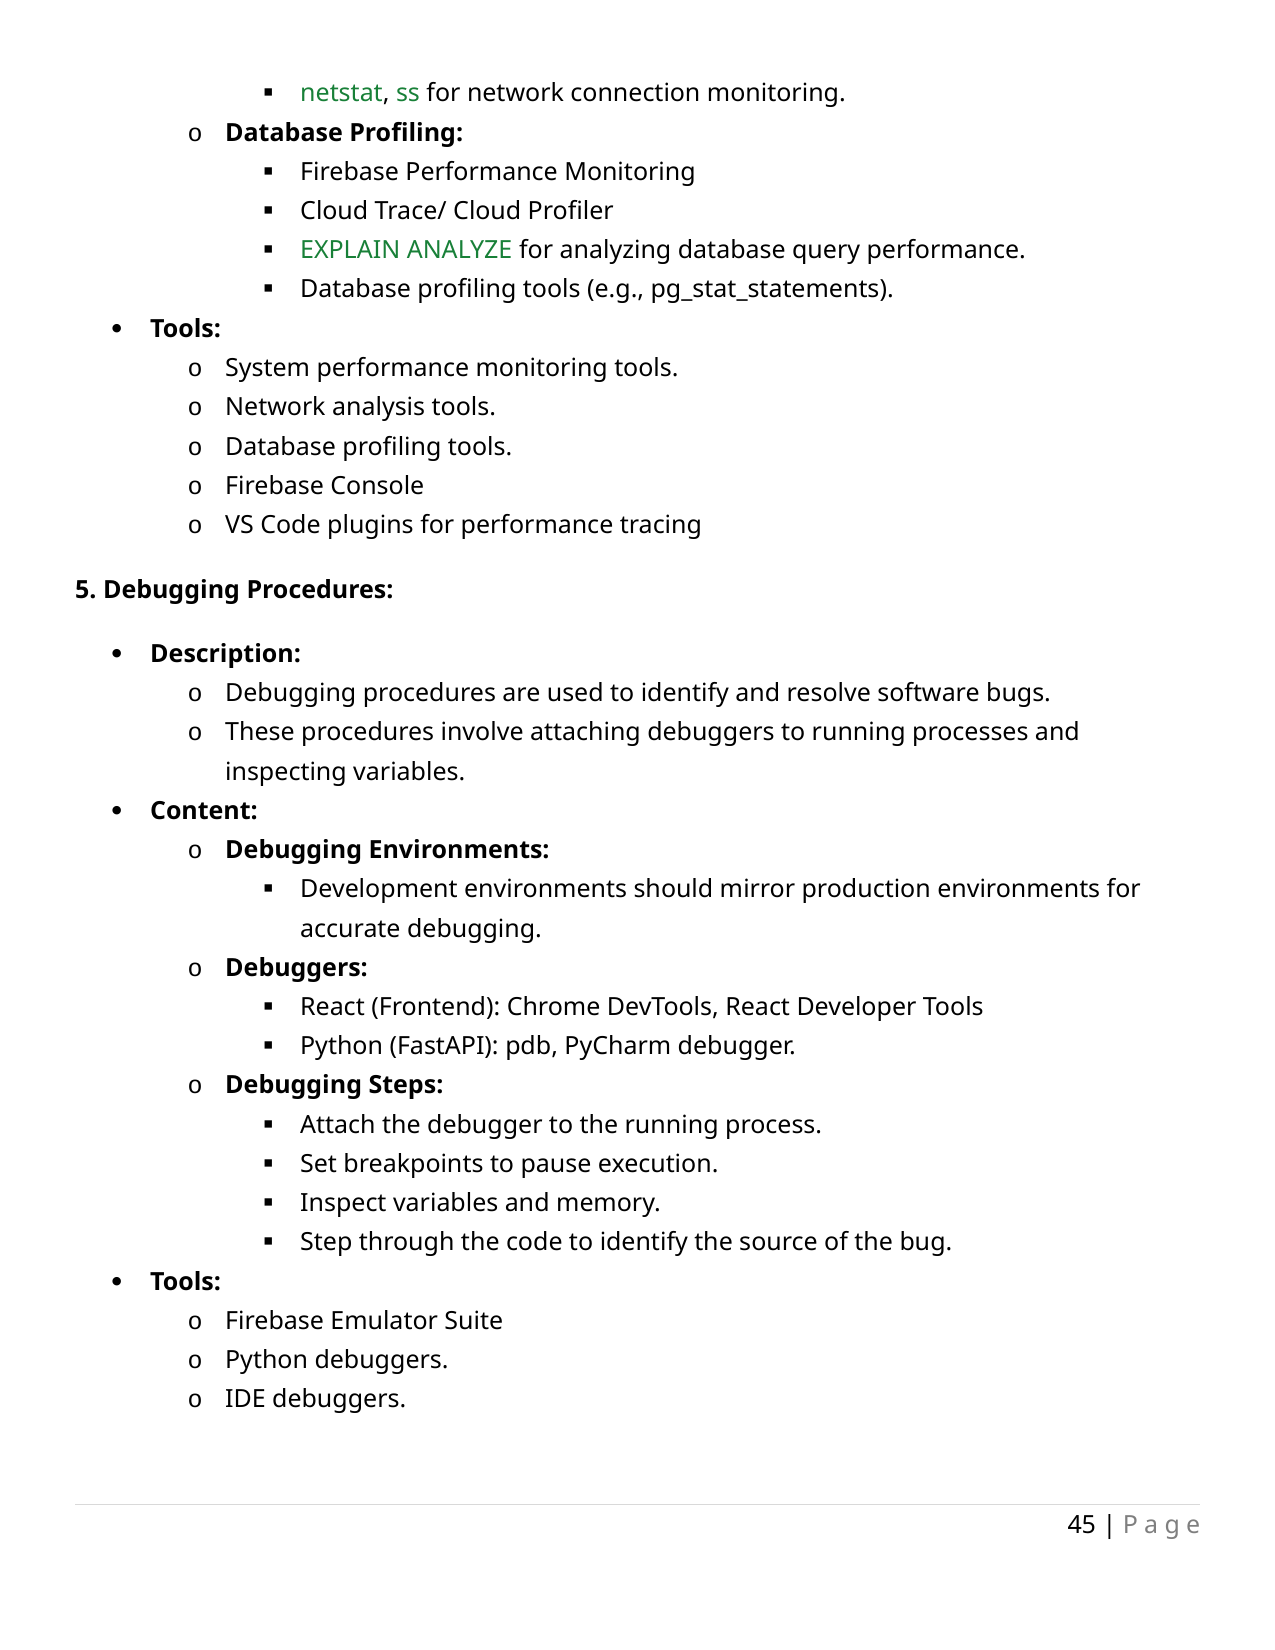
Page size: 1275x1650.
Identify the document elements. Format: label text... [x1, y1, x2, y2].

list Inspect variables and memory. [262, 1185, 1200, 1219]
list Firebase Performance Monitoring [262, 153, 1200, 188]
list Python (FastAPI): pdb, PyCharm debugger. [262, 1028, 1200, 1062]
list React (Frontend): Chrome DevTools, React Developer Tools [262, 989, 1200, 1023]
list Step through the code to identify the source of the bug. [262, 1224, 1200, 1258]
list Network analysis tools. [187, 389, 1200, 423]
list EXPLAIN ANALYZE for analyzing database query performance. [262, 232, 1200, 266]
list Debugging Steps: [187, 1067, 1200, 1101]
list IDE debuggers. [187, 1381, 1200, 1415]
list VS Code plugins for performance tracing [187, 507, 1200, 541]
list Database Profiling: [187, 114, 1200, 148]
list Debugging Environments: [187, 832, 1200, 866]
list Content: [112, 792, 1200, 827]
list Tools: [112, 1263, 1200, 1297]
list Debuggers: [187, 949, 1200, 984]
list These procedures involve attaching debuggers to running processes and inspecting variables. [187, 714, 1200, 787]
list Development environments should mirror production environments for accurate debugging. [262, 871, 1200, 944]
list Debugging procedures are used to identify and resolve software bugs. [187, 674, 1200, 709]
list Attach the debugger to the running process. [262, 1106, 1200, 1141]
list Cloud Trace/ Cloud Profiler [262, 193, 1200, 227]
list Python debuggers. [187, 1342, 1200, 1376]
list Database profiling tools (e.g., pg_stat_statements). [262, 271, 1200, 305]
list Firebase Emulator Suite [187, 1302, 1200, 1337]
list Firebase Console [187, 467, 1200, 502]
list Database profiling tools. [187, 428, 1200, 462]
list Tools: [112, 310, 1200, 344]
list Set breakpoints to pause execution. [262, 1146, 1200, 1180]
list netstat, ss for network connection monitoring. [262, 75, 1200, 109]
list System performance monitoring tools. [187, 349, 1200, 384]
list Description: [112, 635, 1200, 669]
text 5. Debugging Procedures: [75, 571, 1200, 605]
